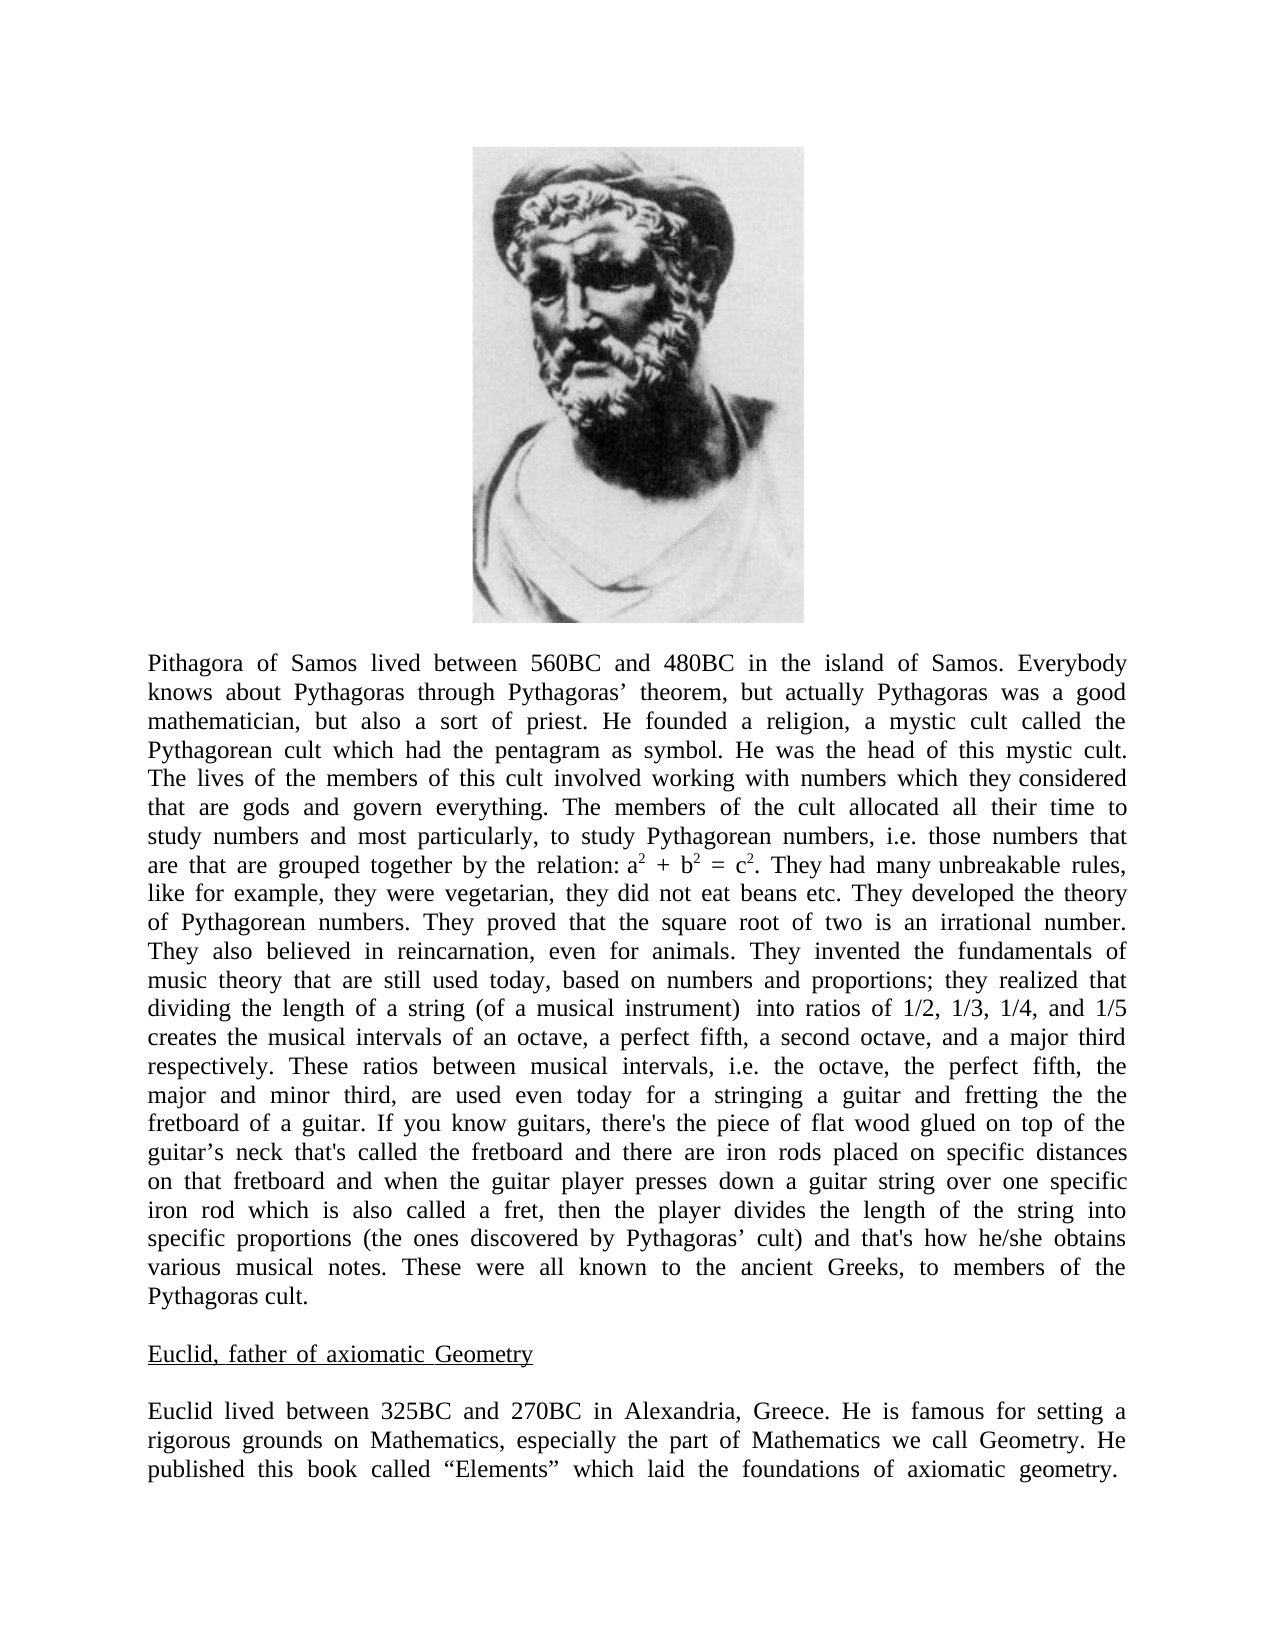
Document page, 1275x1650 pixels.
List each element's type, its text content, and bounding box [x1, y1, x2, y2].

text Euclid lived between 325BC and 270BC in Alexandria, Greece. He is famous for setting a rigorous grounds on Mathematics, especially the part of Mathematics we call Geometry. He published this book called “Elements” which laid the foundations of axiomatic geometry. [147, 1396, 1128, 1482]
text Euclid, father of axiomatic Geometry [147, 1339, 1162, 1367]
picture [472, 147, 804, 623]
text Pithagora of Samos lived between 560BC and 480BC in the island of Samos. Everybody knows about Pythagoras through Pythagoras’ theorem, but actually Pythagoras was a good mathematician, but also a sort of priest. He founded a religion, a mystic cult called the Pythagorean cult which had the pentagram as symbol. He was the head of this mystic cult. The lives of the members of this cult involved working with numbers which they considered that are gods and govern everything. The members of the cult allocated all their time to study numbers and most particularly, to study Pythagorean numbers, i.e. those numbers that are that are grouped together by the relation: a2 + b2 = c2. They had many unbreakable rules, like for example, they were vegetarian, they did not eat beans etc. They developed the theory of Pythagorean numbers. They proved that the square root of two is an irrational number. They also believed in reincarnation, even for animals. They invented the fundamentals of music theory that are still used today, based on numbers and proportions; they realized that dividing the length of a string (of a musical instrument) into ratios of 1/2, 1/3, 1/4, and 1/5 creates the musical intervals of an octave, a perfect fifth, a second octave, and a major third respectively. These ratios between musical intervals, i.e. the octave, the perfect fifth, the major and minor third, are used even today for a stringing a guitar and fretting the the fretboard of a guitar. If you know guitars, there's the piece of flat wood glued on top of the guitar’s neck that's called the fretboard and there are iron rods placed on specific distances on that fretboard and when the guitar player presses down a guitar string over one specific iron rod which is also called a fret, then the player divides the length of the string into specific proportions (the ones discovered by Pythagoras’ cult) and that's how he/she obtains various musical notes. These were all known to the ancient Greeks, to members of the Pythagoras cult. [147, 648, 1127, 1310]
